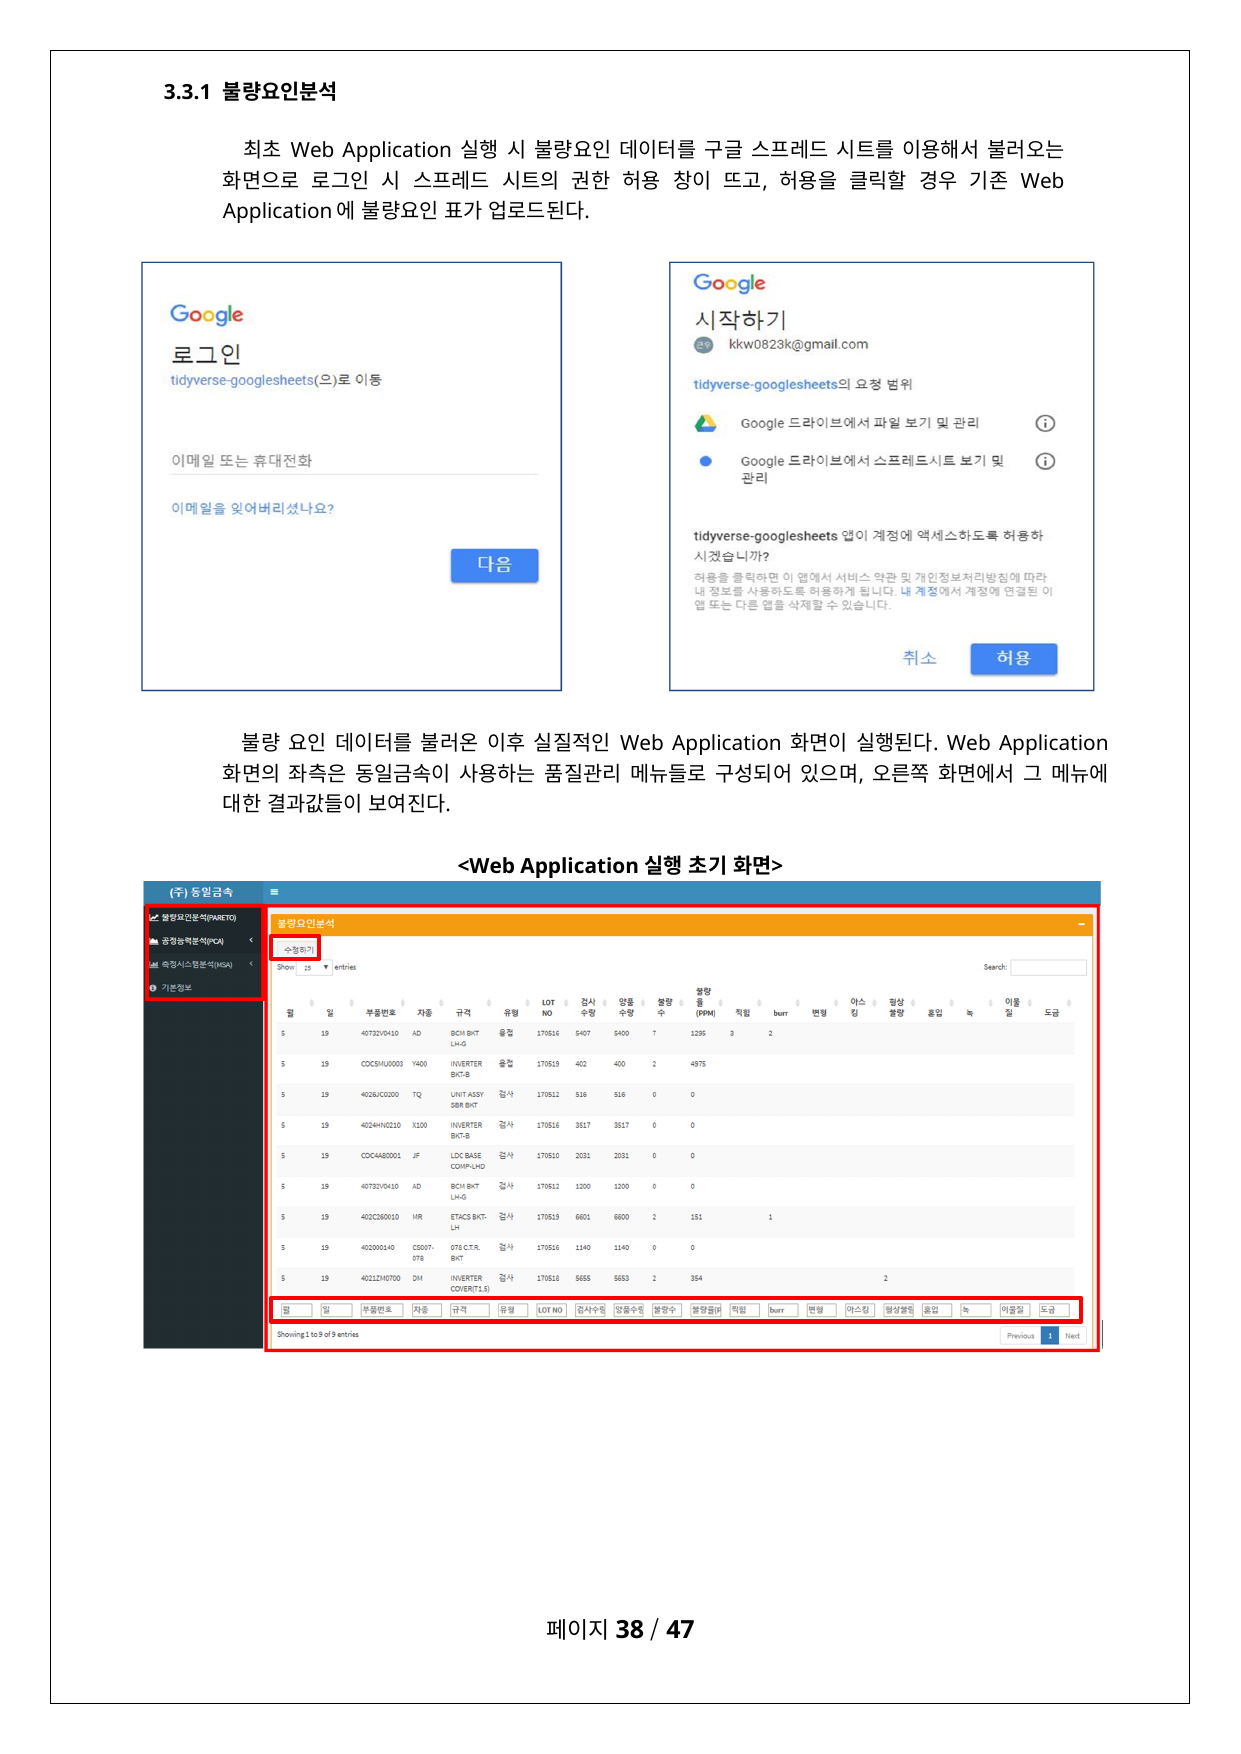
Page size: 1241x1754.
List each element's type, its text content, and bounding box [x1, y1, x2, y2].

text <Web Application 실행 초기 화면> [75, 849, 1165, 879]
list 최초 Web Application 실행 시 불량요인 데이터를 구글 스프레드 시트를 이용해서 불러오는 화면으로 로그인 시 스프레드 시트의 권한 허용 창이 뜨고, 허용을 클릭할 경우 기존 Web Application에 불량요인 표가 업로드된다. [223, 134, 1064, 225]
picture [137, 879, 1103, 1354]
list 불량요인분석 [164, 75, 1165, 105]
picture [132, 253, 1108, 699]
text 불량 요인 데이터를 불러온 이후 실질적인 Web Application 화면이 실행된다. Web Application 화면의 좌측은 동일금속이 사용하는 품질관리 메뉴들로 구성되어 있으며, 오른쪽 화면에서 그 메뉴에 대한 결과값들이 보여진다. [223, 727, 1109, 818]
